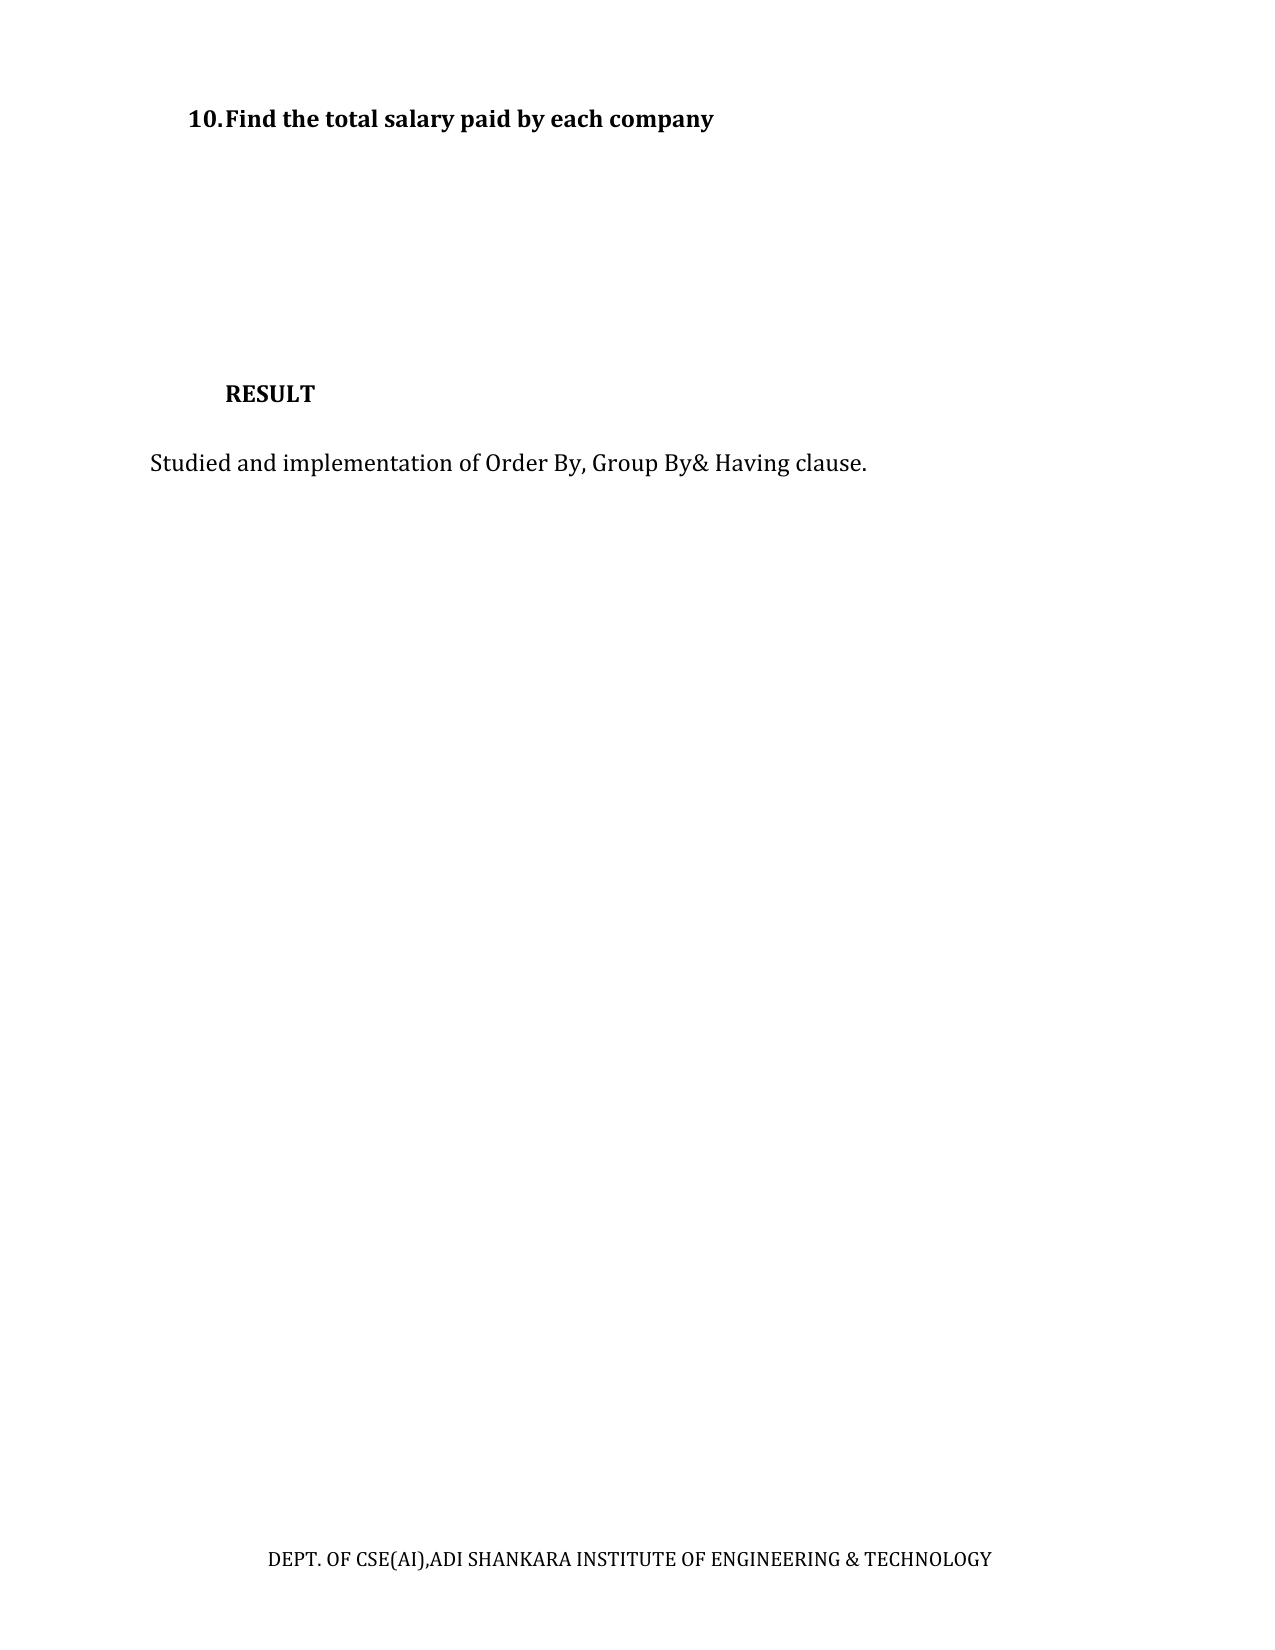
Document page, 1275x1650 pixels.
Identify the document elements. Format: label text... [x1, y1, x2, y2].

list Find the total salary paid by each company [187, 103, 1200, 132]
subtitle RESULT [150, 379, 1200, 408]
text Studied and implementation of Order By, Group By& Having clause. [150, 447, 1200, 477]
